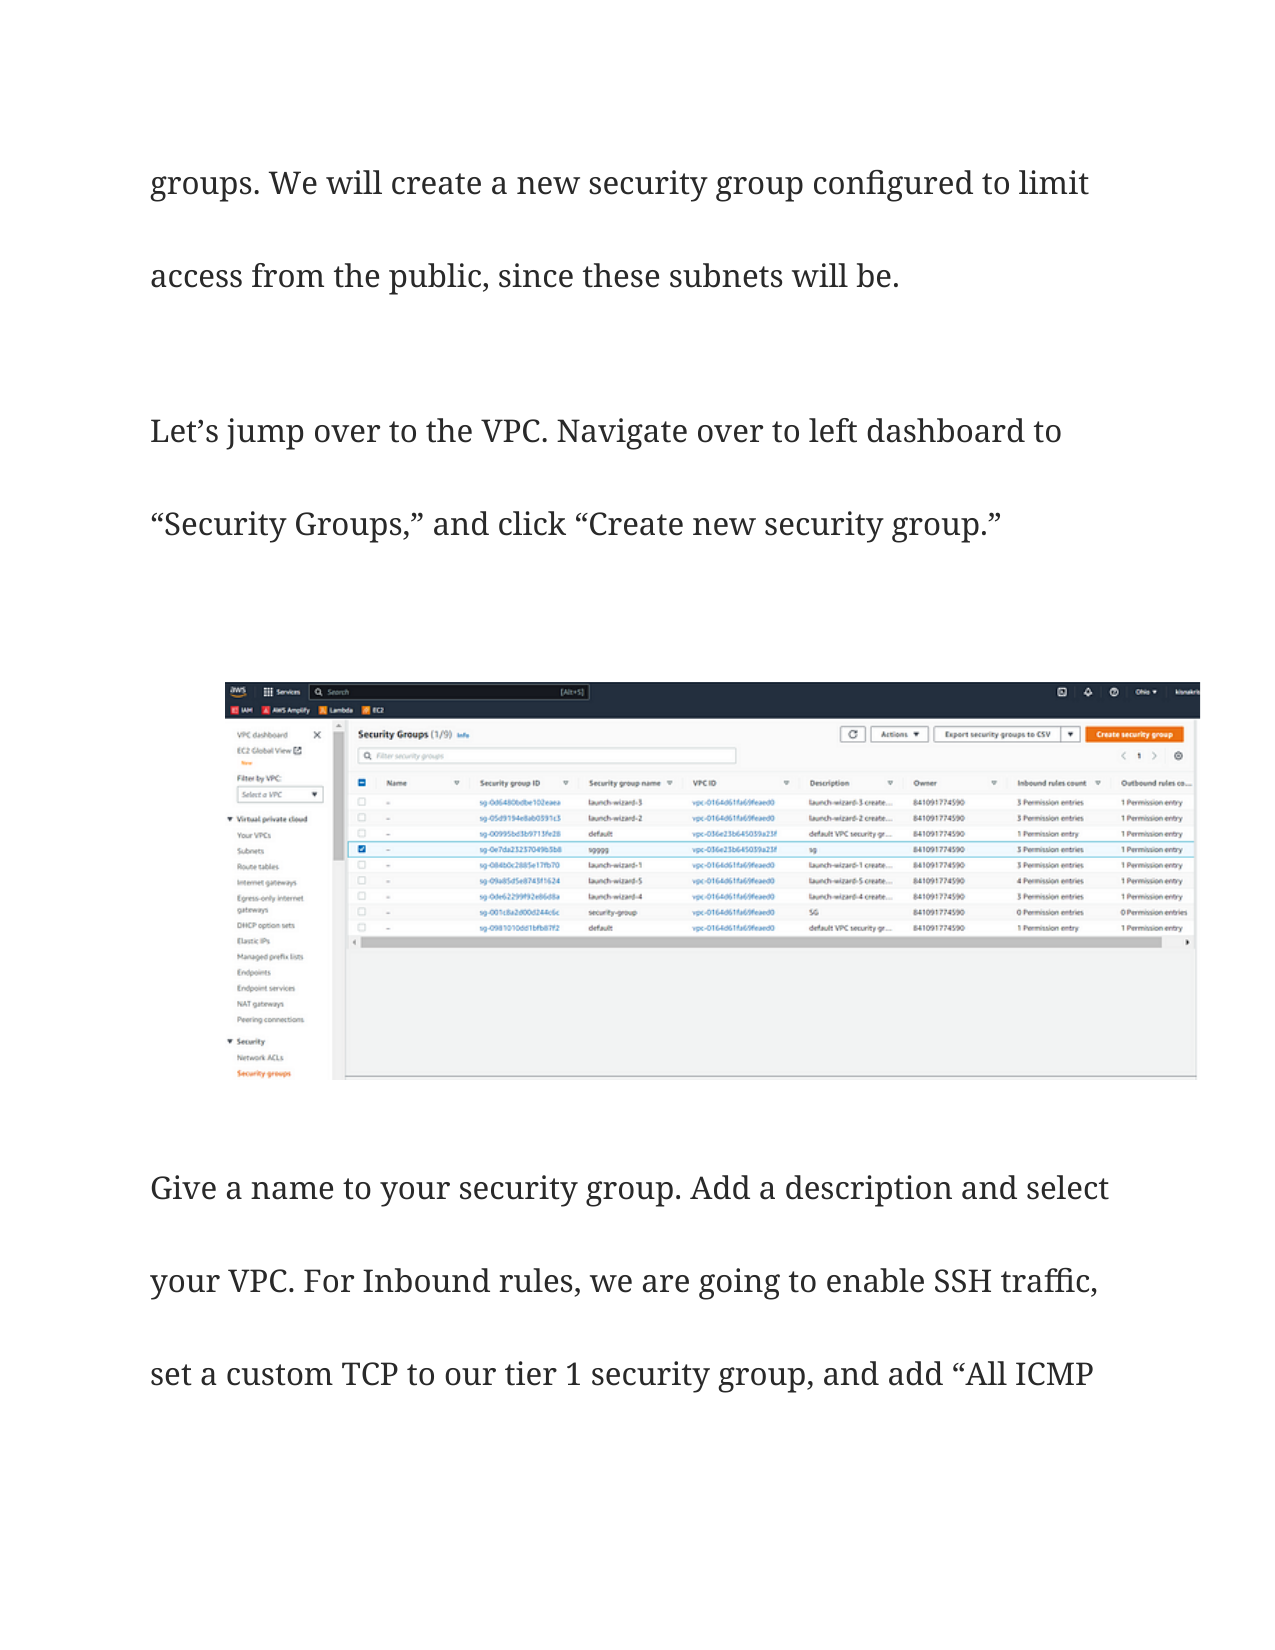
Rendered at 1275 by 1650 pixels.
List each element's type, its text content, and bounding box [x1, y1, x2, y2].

text Let’s jump over to the VPC. Navigate over to left dashboard to “Security Groups,” and click “Create new security group.” [150, 409, 1125, 544]
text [150, 1166, 1125, 1394]
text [150, 161, 1125, 296]
picture [225, 682, 1200, 1080]
